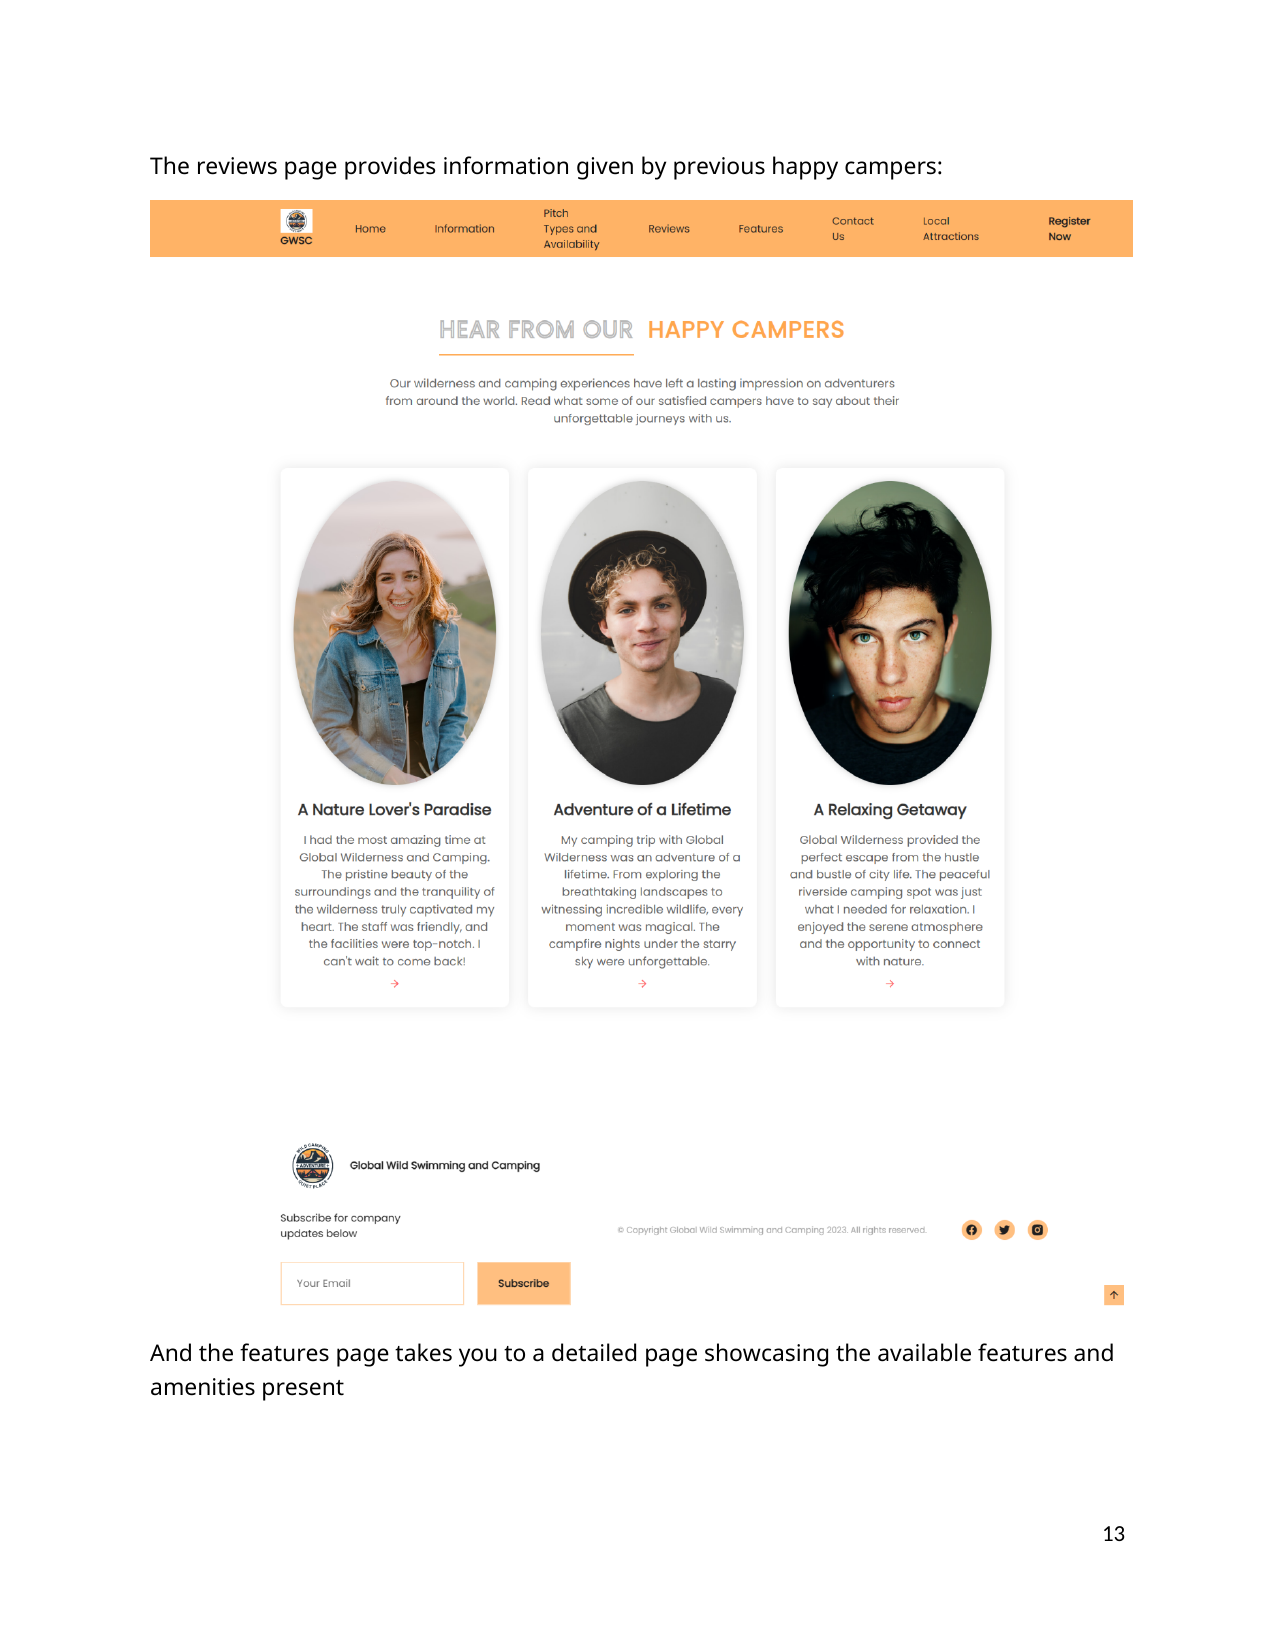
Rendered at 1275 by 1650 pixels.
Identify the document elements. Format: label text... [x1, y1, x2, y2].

text And the features page takes you to a detailed page showcasing the available features and amenities present [150, 1335, 1125, 1402]
text The reviews page provides information given by previous happy campers: [150, 150, 1125, 181]
picture [150, 200, 1133, 1335]
